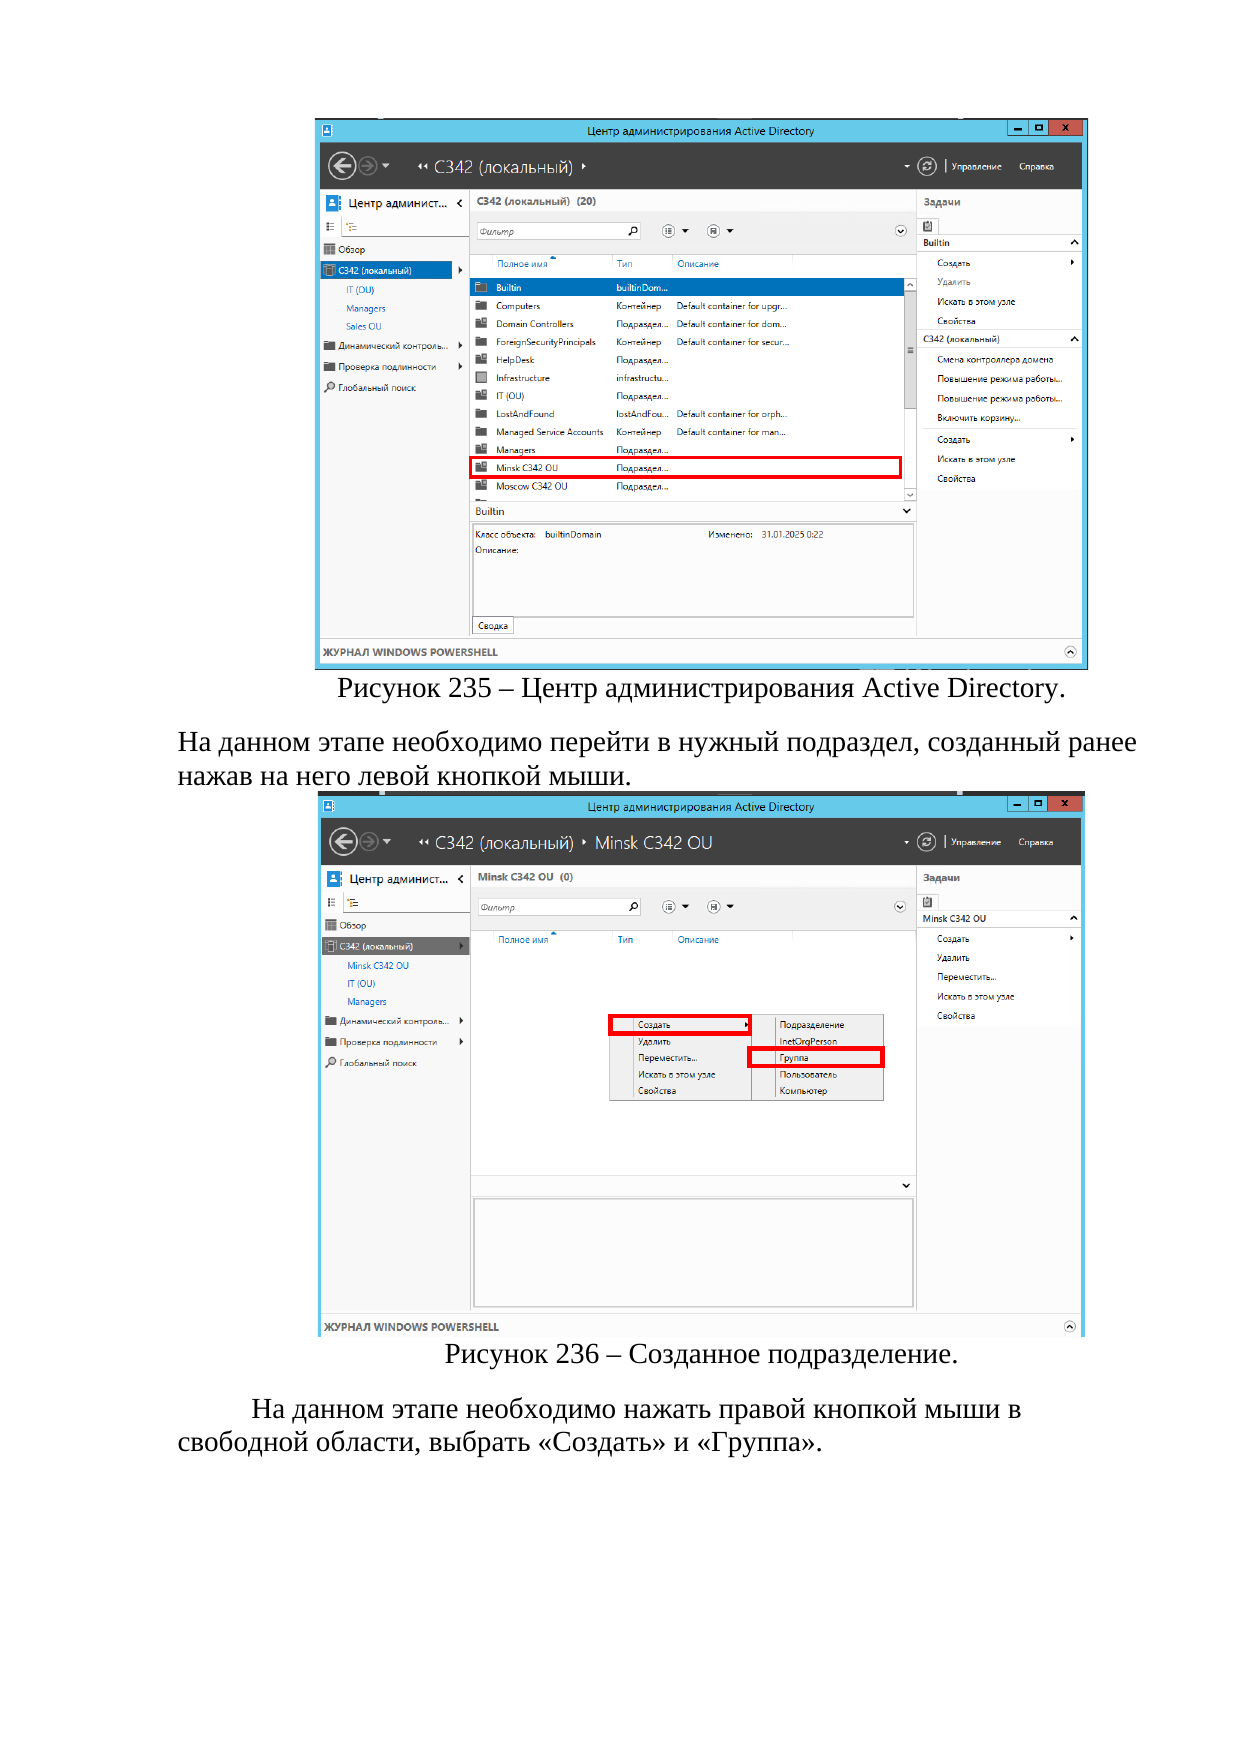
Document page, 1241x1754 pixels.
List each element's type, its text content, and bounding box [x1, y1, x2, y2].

text На данном этапе необходимо нажать правой кнопкой мыши в свободной области, выбрать «Создать» и «Группа». [177, 1391, 1152, 1458]
text На данном этапе необходимо перейти в нужный подраздел, созданный ранее нажав на него левой кнопкой мыши. [177, 724, 1152, 791]
picture [314, 118, 1089, 670]
picture [317, 791, 1085, 1337]
